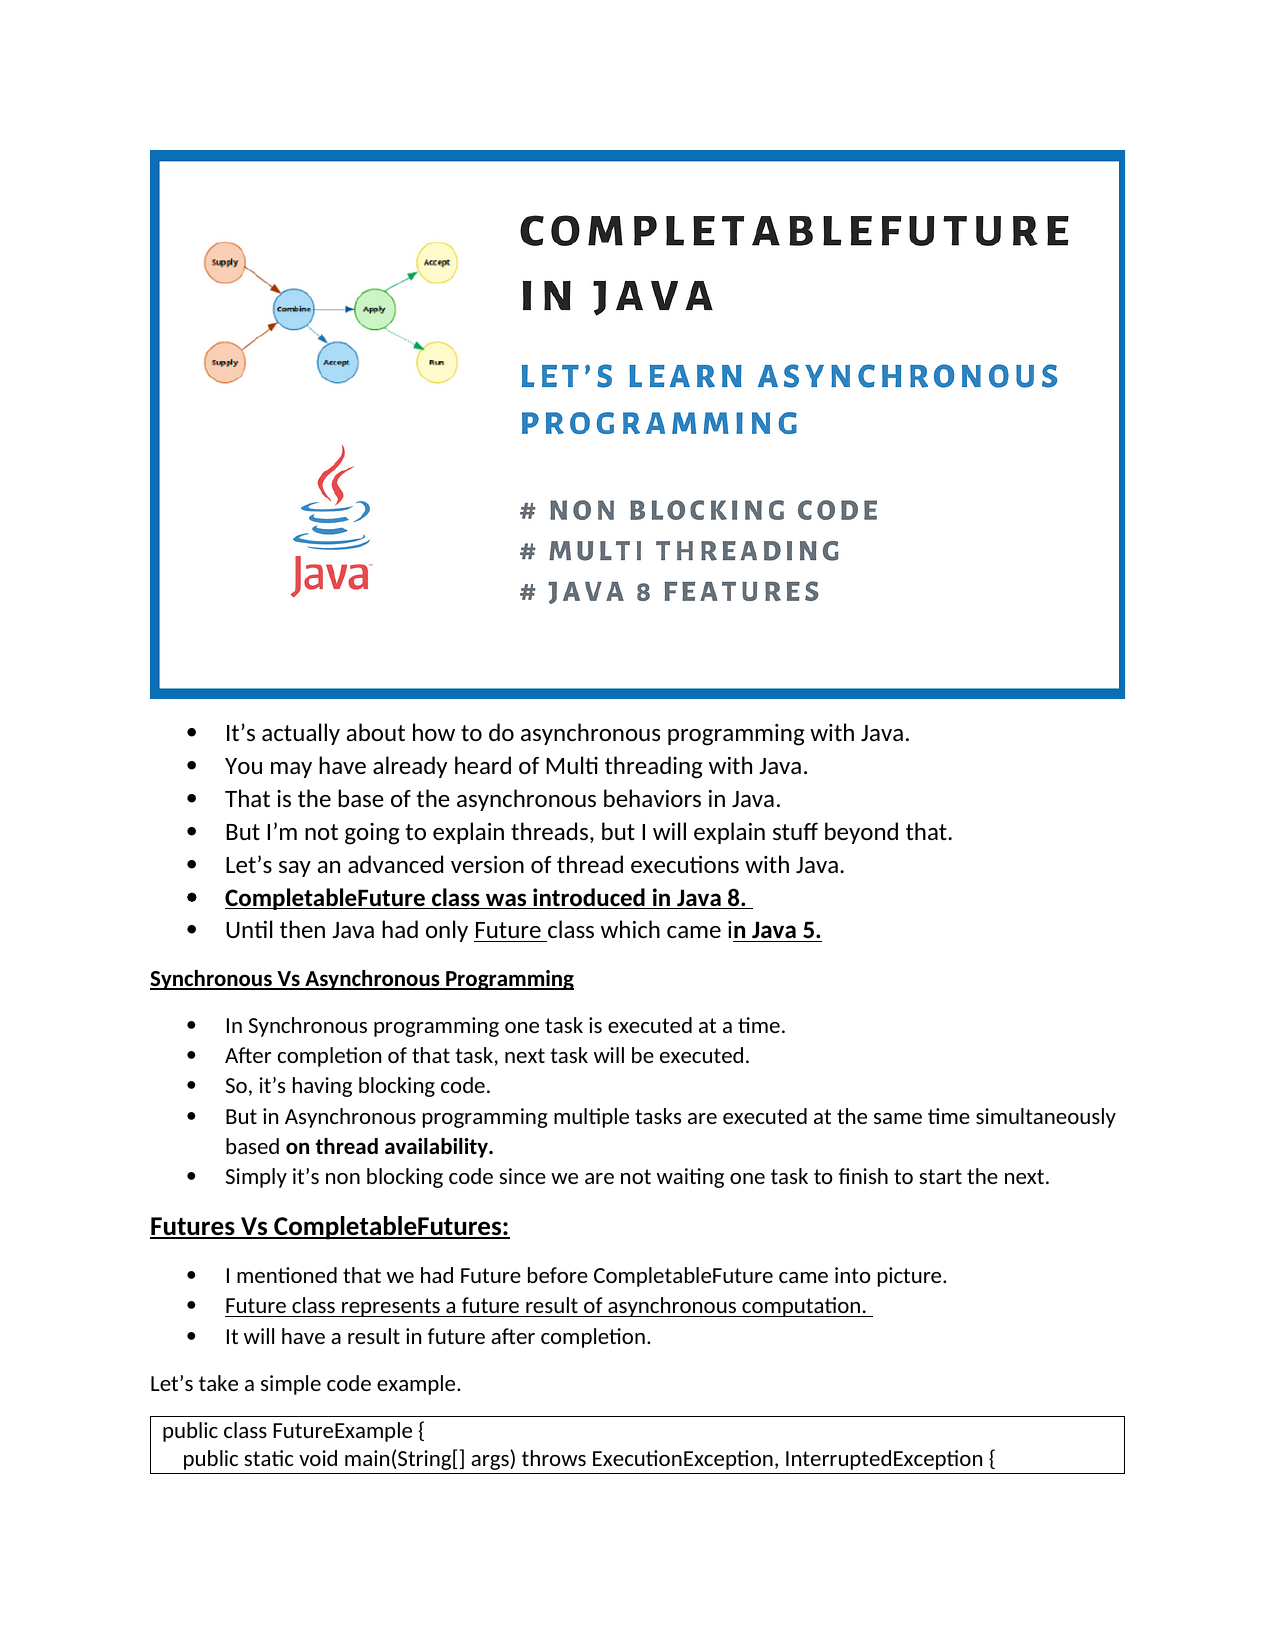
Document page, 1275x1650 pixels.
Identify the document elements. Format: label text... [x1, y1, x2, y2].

list In Synchronous programming one task is executed at a time. [187, 1011, 1125, 1039]
list But in Asynchronous programming multiple tasks are executed at the same time simultaneously based on thread availability. [187, 1102, 1125, 1160]
list It’s actually about how to do asynchronous programming with Java. [187, 717, 1125, 748]
list I mentioned that we had Future before CompletableFuture came into picture. [187, 1261, 1125, 1289]
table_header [151, 1417, 1124, 1473]
list That is the base of the asynchronous behaviors in Java. [187, 783, 1125, 813]
list Simply it’s non blocking code since we are not waiting one task to finish to start the next. [187, 1162, 1125, 1190]
list Future class represents a future result of asynchronous computation. [187, 1292, 1125, 1319]
list CompletableFuture class was introduced in Java 8. [187, 882, 1125, 912]
list Until then Java had only Future class which came in Java 5. [187, 915, 1125, 945]
list Let’s say an advanced version of thread executions with Java. [187, 849, 1125, 879]
text Futures Vs CompletableFutures: [150, 1209, 1125, 1242]
list After completion of that task, next task will be executed. [187, 1041, 1125, 1069]
text Let’s take a simple code example. [150, 1369, 1125, 1397]
list So, it’s having blocking code. [187, 1072, 1125, 1099]
list But I’m not going to explain threads, but I will explain stuff beyond that. [187, 816, 1125, 846]
picture [150, 150, 1125, 699]
list You may have already heard of Multi threading with Java. [187, 750, 1125, 781]
list It will have a result in future after completion. [187, 1322, 1125, 1350]
text Synchronous Vs Asynchronous Programming [150, 964, 1125, 992]
